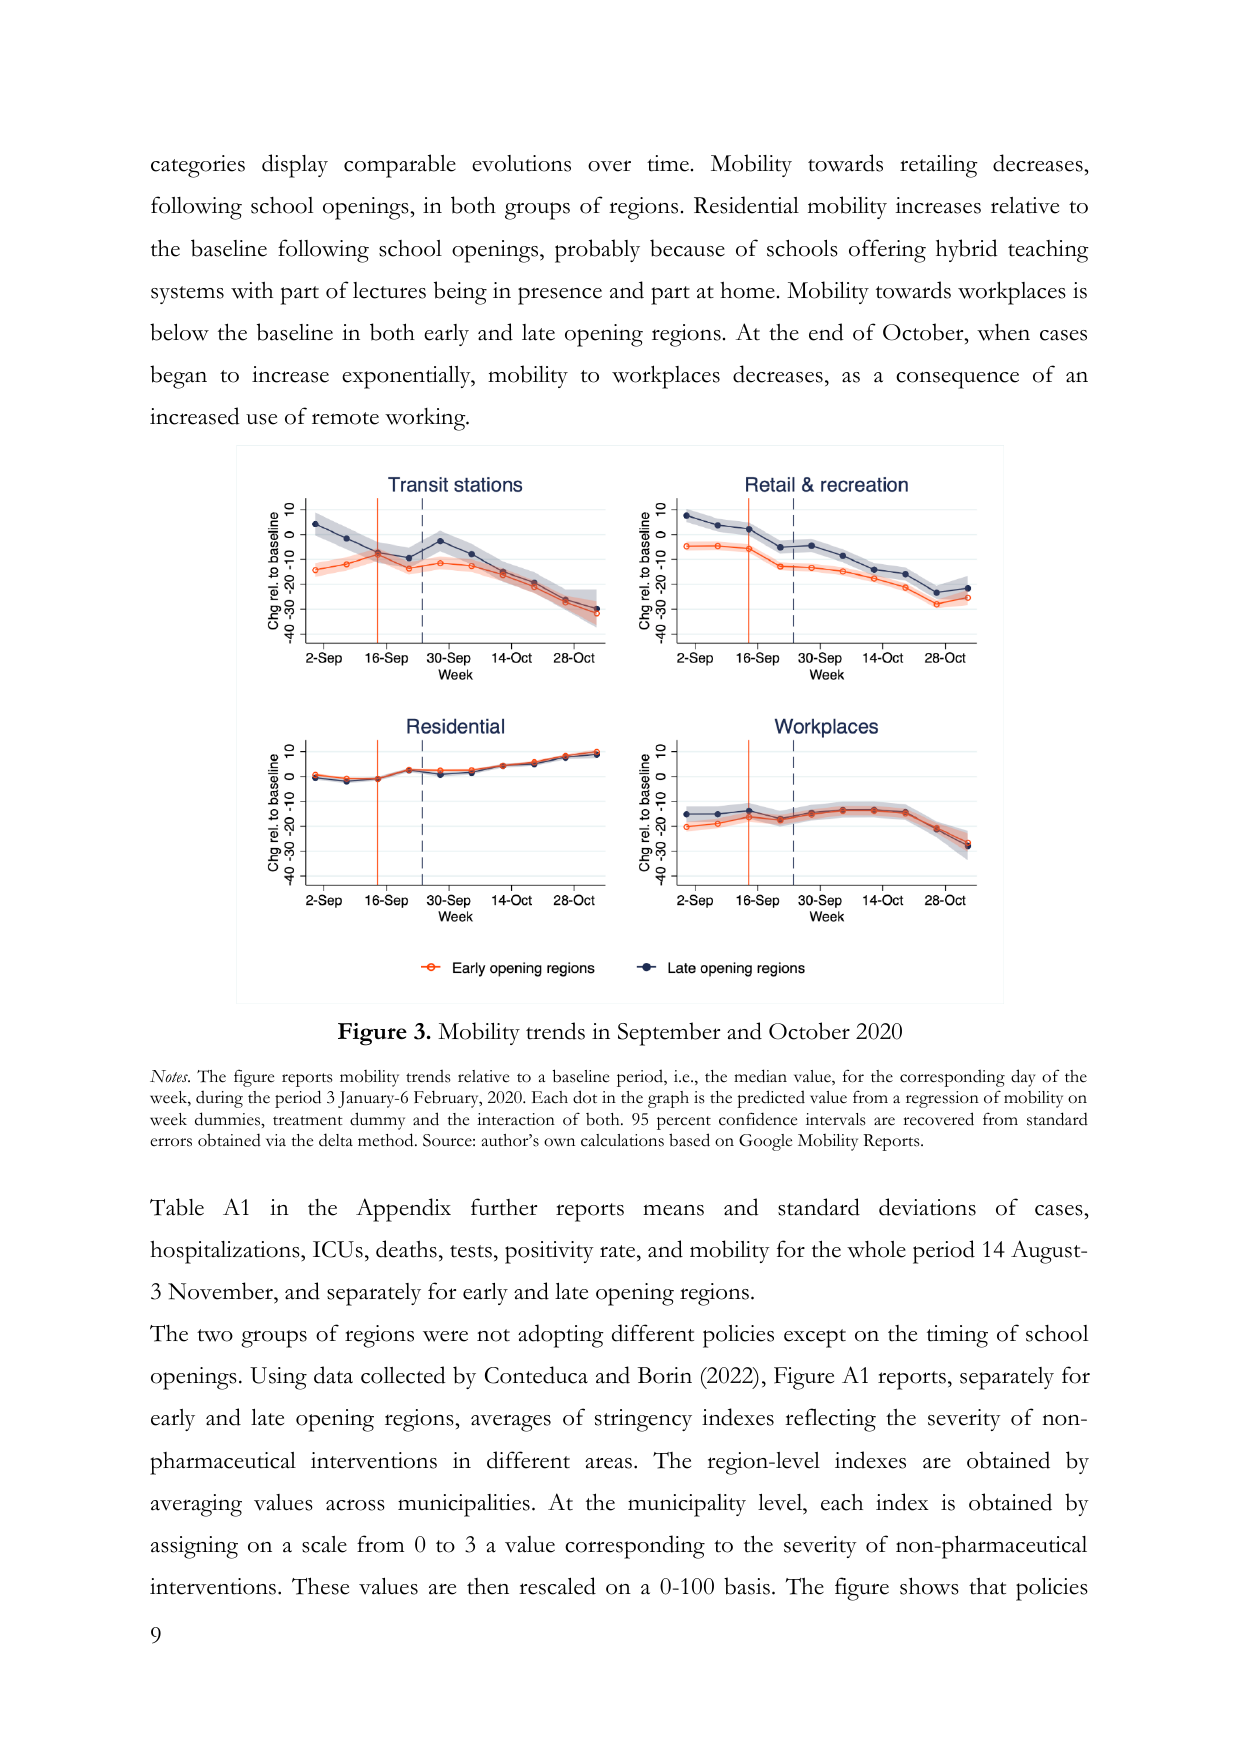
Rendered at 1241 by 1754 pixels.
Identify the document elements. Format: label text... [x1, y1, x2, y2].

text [150, 1320, 1090, 1601]
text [150, 150, 1090, 431]
text Figure 3. Mobility trends in September and October 2020 [150, 1018, 1090, 1046]
picture [236, 445, 1004, 1004]
text Table A1 in the Appendix further reports means and standard deviations of cases, hospitalizations, ICUs, deaths, tests, positivity rate, and mobility for the whole period 14 August-3 November, and separately for early and late opening regions. [150, 1193, 1090, 1306]
text Notes. The figure reports mobility trends relative to a baseline period, i.e., the median value, for the corresponding day of the week, during the period 3 January-6 February, 2020. Each dot in the graph is the predicted value from a regression of mobility on week dummies, treatment dummy and the interaction of both. 95 percent confidence intervals are recovered from standard errors obtained via the delta method. Source: author’s own calculations based on Google Mobility Reports. [150, 1067, 1090, 1151]
